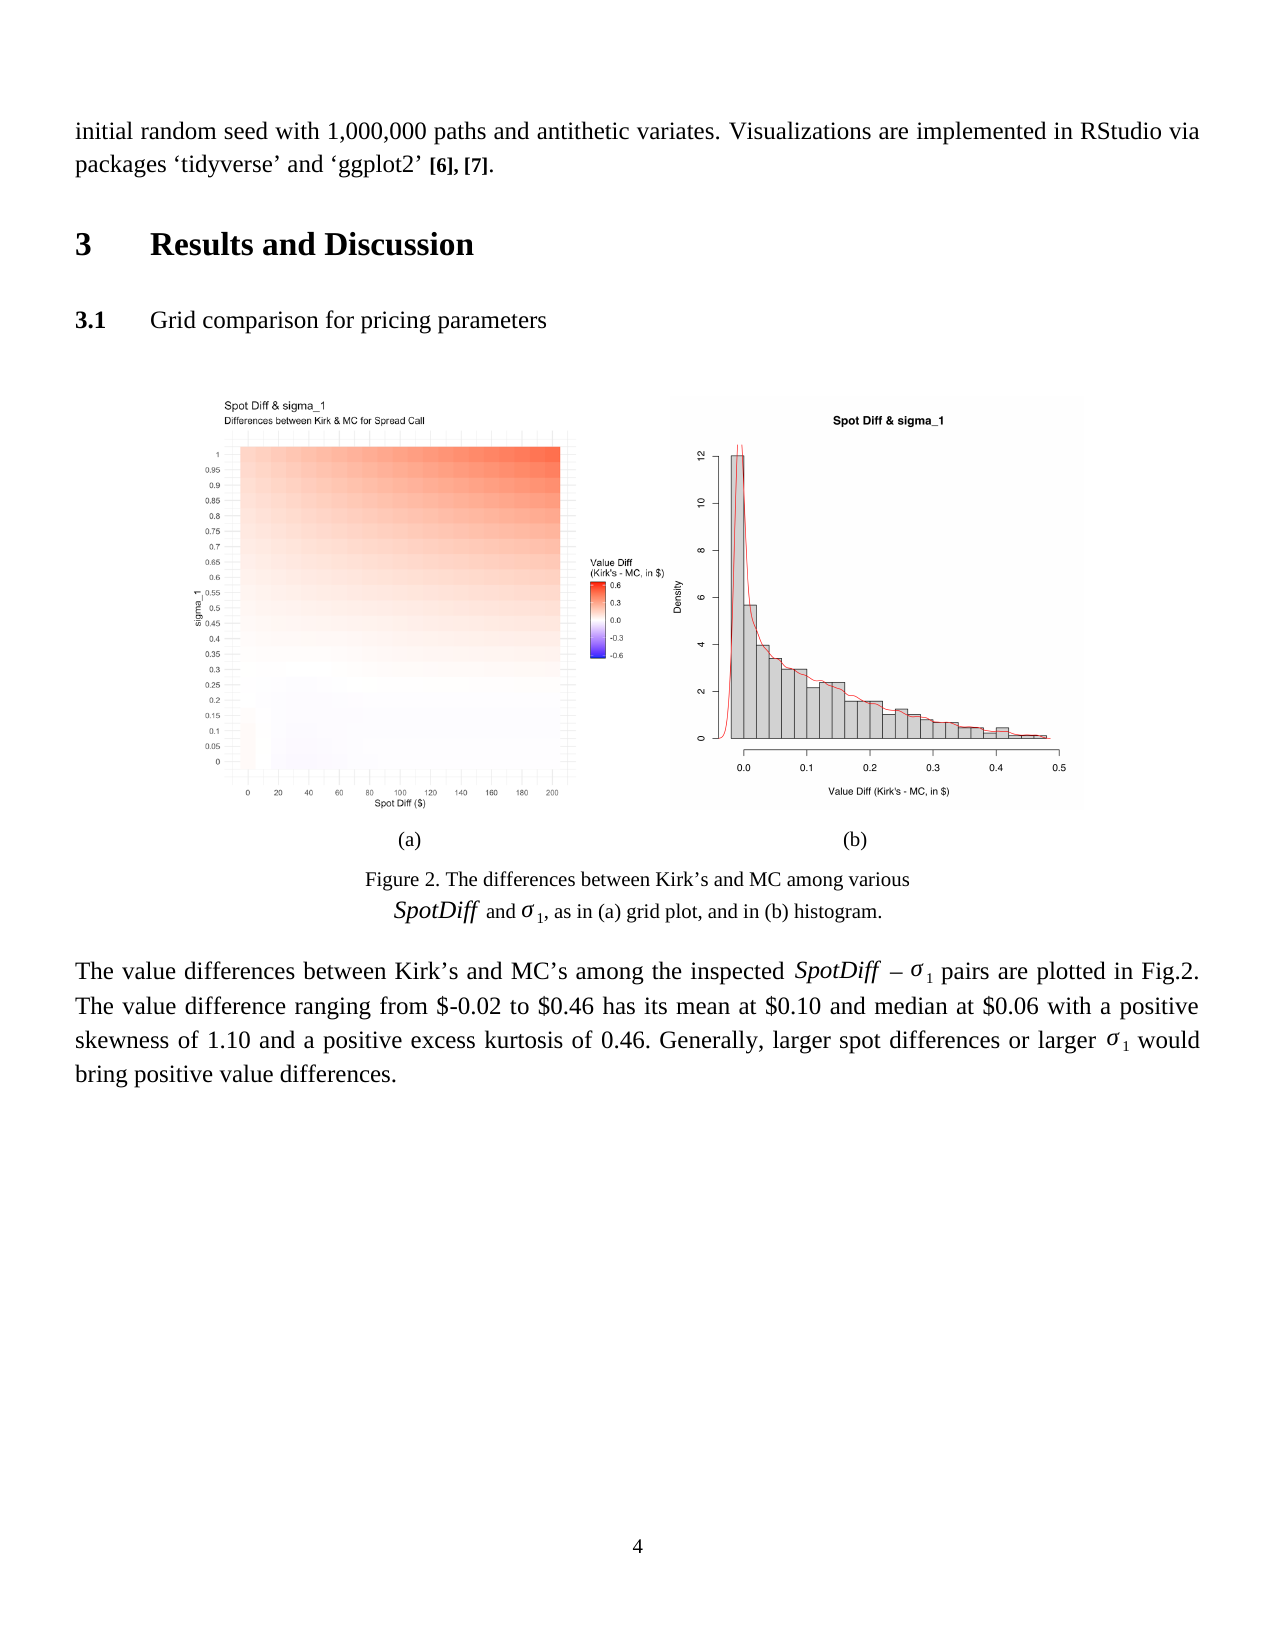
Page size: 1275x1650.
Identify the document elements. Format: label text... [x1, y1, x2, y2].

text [75, 116, 1200, 178]
text The value differences between Kirk’s and MC’s among the inspected – pairs are plotted in Fig.2. The value difference ranging from $-0.02 to $0.46 has its mean at $0.10 and median at $0.06 with a positive skewness of 1.10 and a positive excess kurtosis of 0.46. Generally, larger spot differences or larger would bring positive value differences. [75, 955, 1200, 1088]
subtitle Results and Discussion [75, 224, 1200, 262]
picture [191, 396, 664, 811]
text (a) (b) [75, 827, 1200, 851]
text Figure 2. The differences between Kirk’s and MC among various and , as in (a) grid plot, and in (b) histogram. [75, 867, 1200, 927]
picture [670, 396, 1084, 810]
subtitle Grid comparison for pricing parameters [75, 306, 1200, 334]
